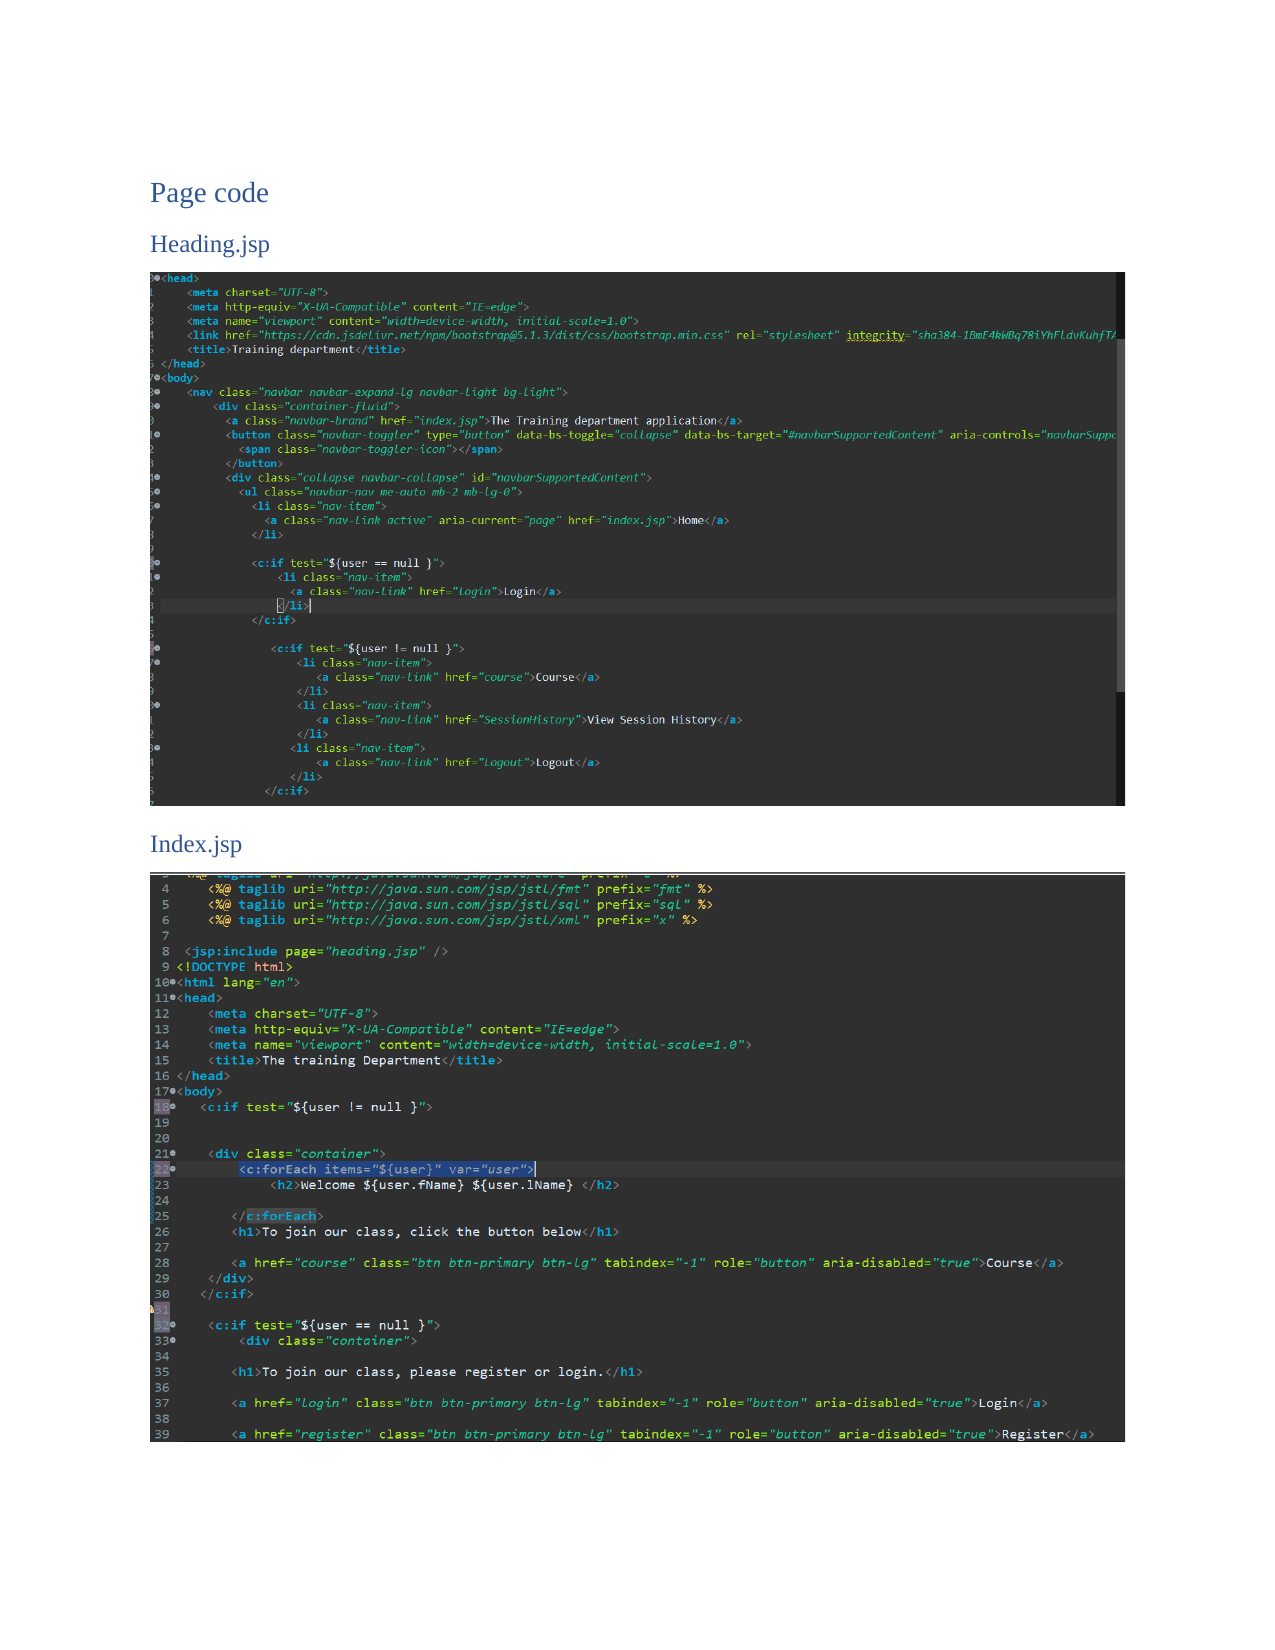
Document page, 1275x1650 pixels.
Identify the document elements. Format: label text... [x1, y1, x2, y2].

picture [150, 872, 1125, 1442]
picture [150, 272, 1125, 806]
subtitle Heading.jsp [150, 229, 1125, 258]
subtitle Page code [150, 175, 1125, 208]
subtitle Index.jsp [150, 829, 1125, 858]
